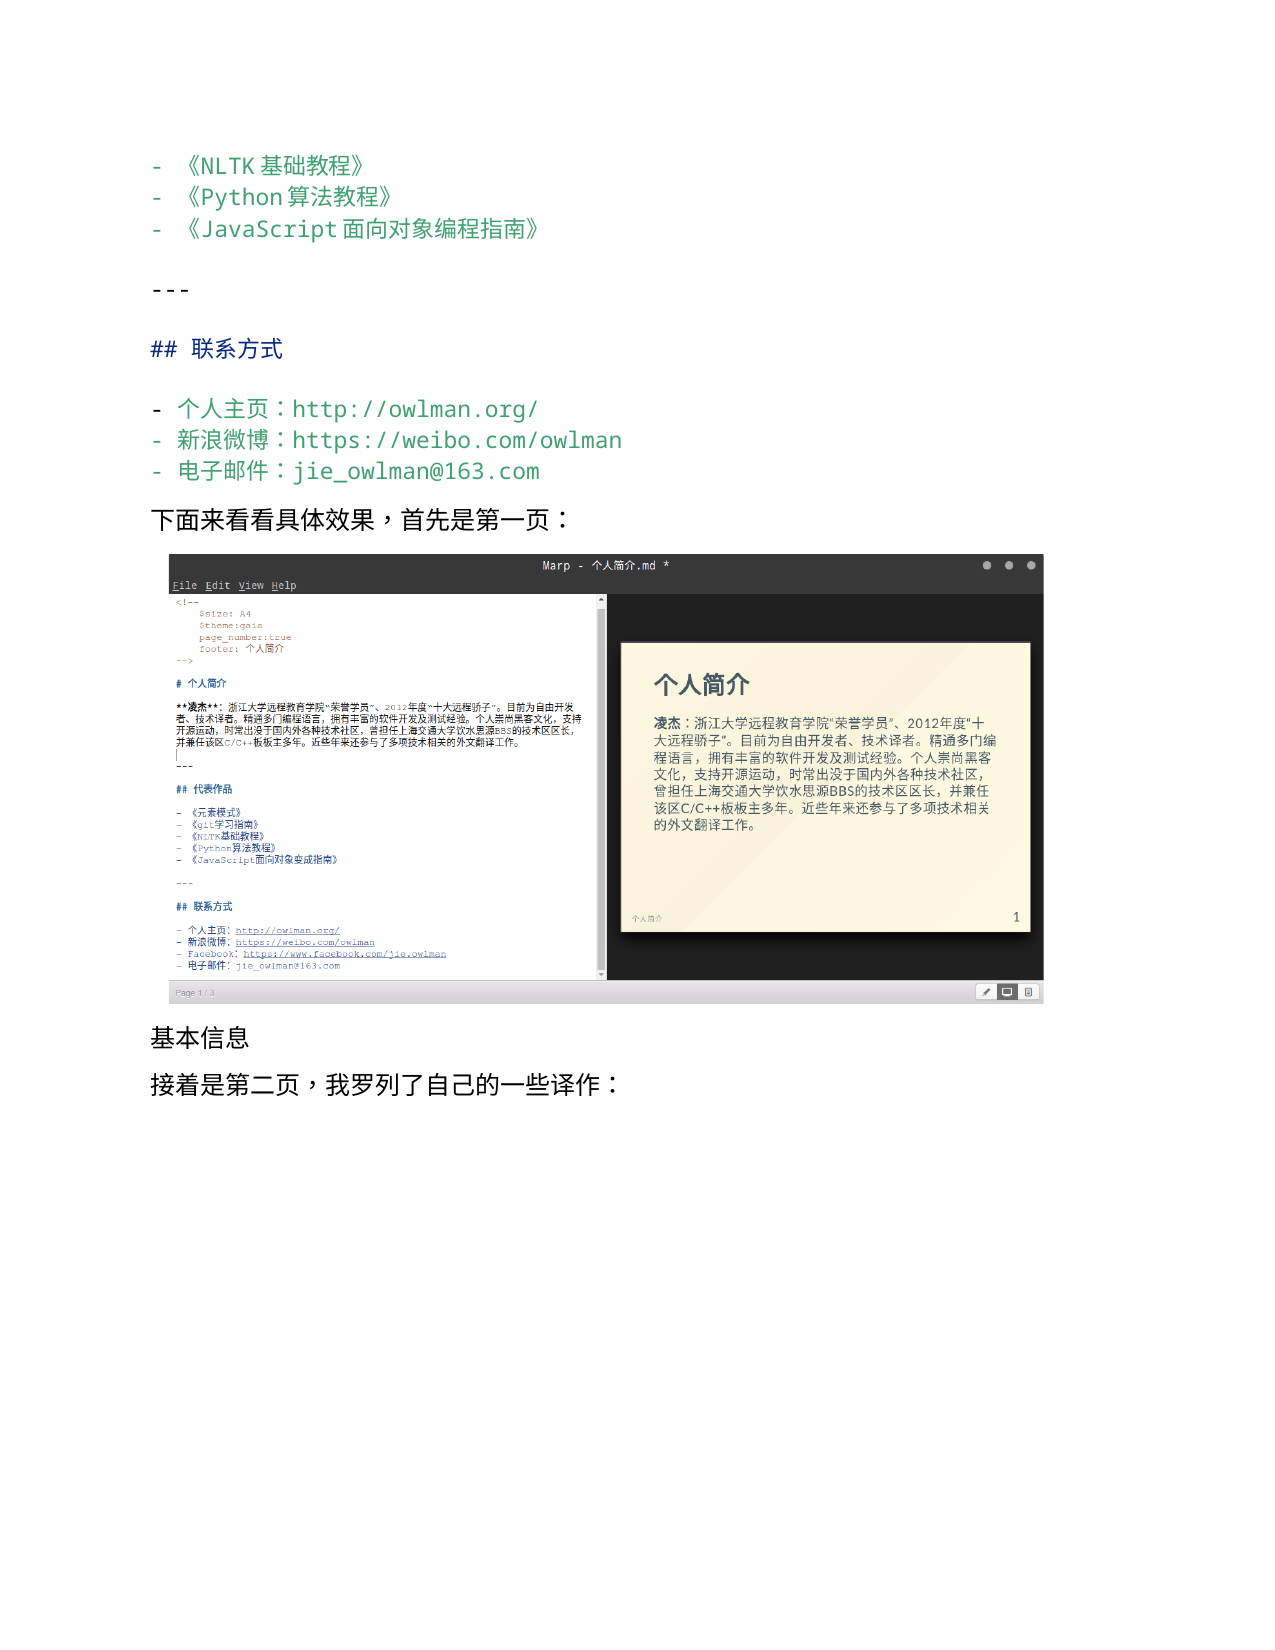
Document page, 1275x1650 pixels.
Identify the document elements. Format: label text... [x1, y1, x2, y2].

text 下面来看看具体效果，首先是第一页： [150, 507, 1125, 536]
text 接着是第二页，我罗列了自己的一些译作： [150, 1072, 1125, 1101]
text 基本信息 [150, 1025, 1125, 1053]
picture [168, 554, 1044, 1004]
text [150, 150, 1125, 486]
